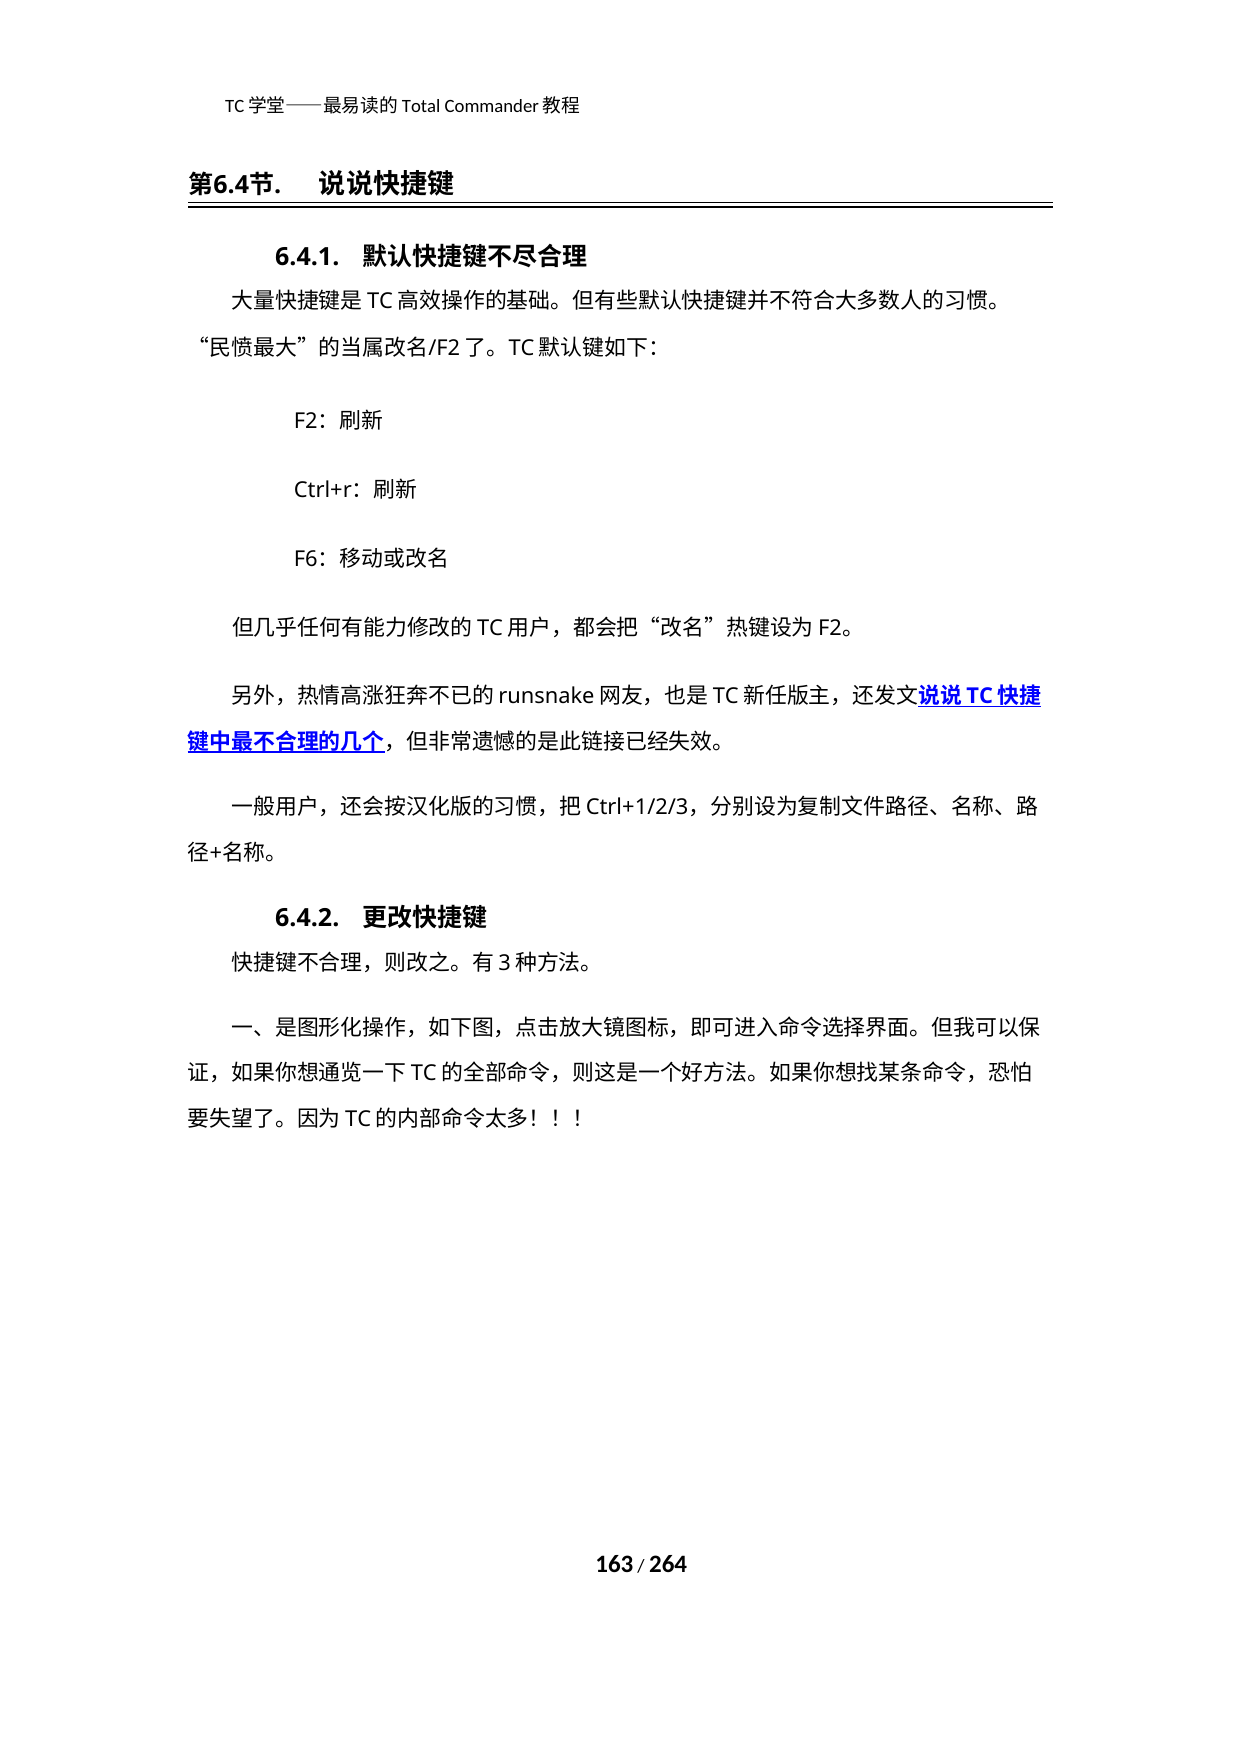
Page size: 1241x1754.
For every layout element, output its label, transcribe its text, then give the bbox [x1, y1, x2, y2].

subtitle 默认快捷键不尽合理 [275, 235, 1053, 274]
text 另外，热情高涨狂奔不已的runsnake网友，也是TC新任版主，还发文说说TC快捷键中最不合理的几个，但非常遗憾的是此链接已经失效。 [187, 674, 1053, 760]
text 但几乎任何有能力修改的TC用户，都会把“改名”热键设为F2。 [232, 606, 1053, 645]
text F6：移动或改名 [250, 537, 1053, 577]
text 快捷键不合理，则改之。有3种方法。 [187, 941, 1053, 980]
text Ctrl+r：刷新 [250, 468, 1053, 508]
subtitle 说说快捷键 [187, 162, 1053, 208]
text F2：刷新 [250, 399, 1053, 439]
text 一、是图形化操作，如下图，点击放大镜图标，即可进入命令选择界面。但我可以保证，如果你想通览一下TC的全部命令，则这是一个好方法。如果你想找某条命令，恐怕要失望了。因为TC的内部命令太多！！！ [187, 1006, 1053, 1137]
text 大量快捷键是TC高效操作的基础。但有些默认快捷键并不符合大多数人的习惯。“民愤最大”的当属改名/F2了。TC默认键如下： [187, 279, 1053, 364]
subtitle 更改快捷键 [275, 896, 1053, 936]
text 一般用户，还会按汉化版的习惯，把Ctrl+1/2/3，分别设为复制文件路径、名称、路径+名称。 [187, 785, 1053, 871]
